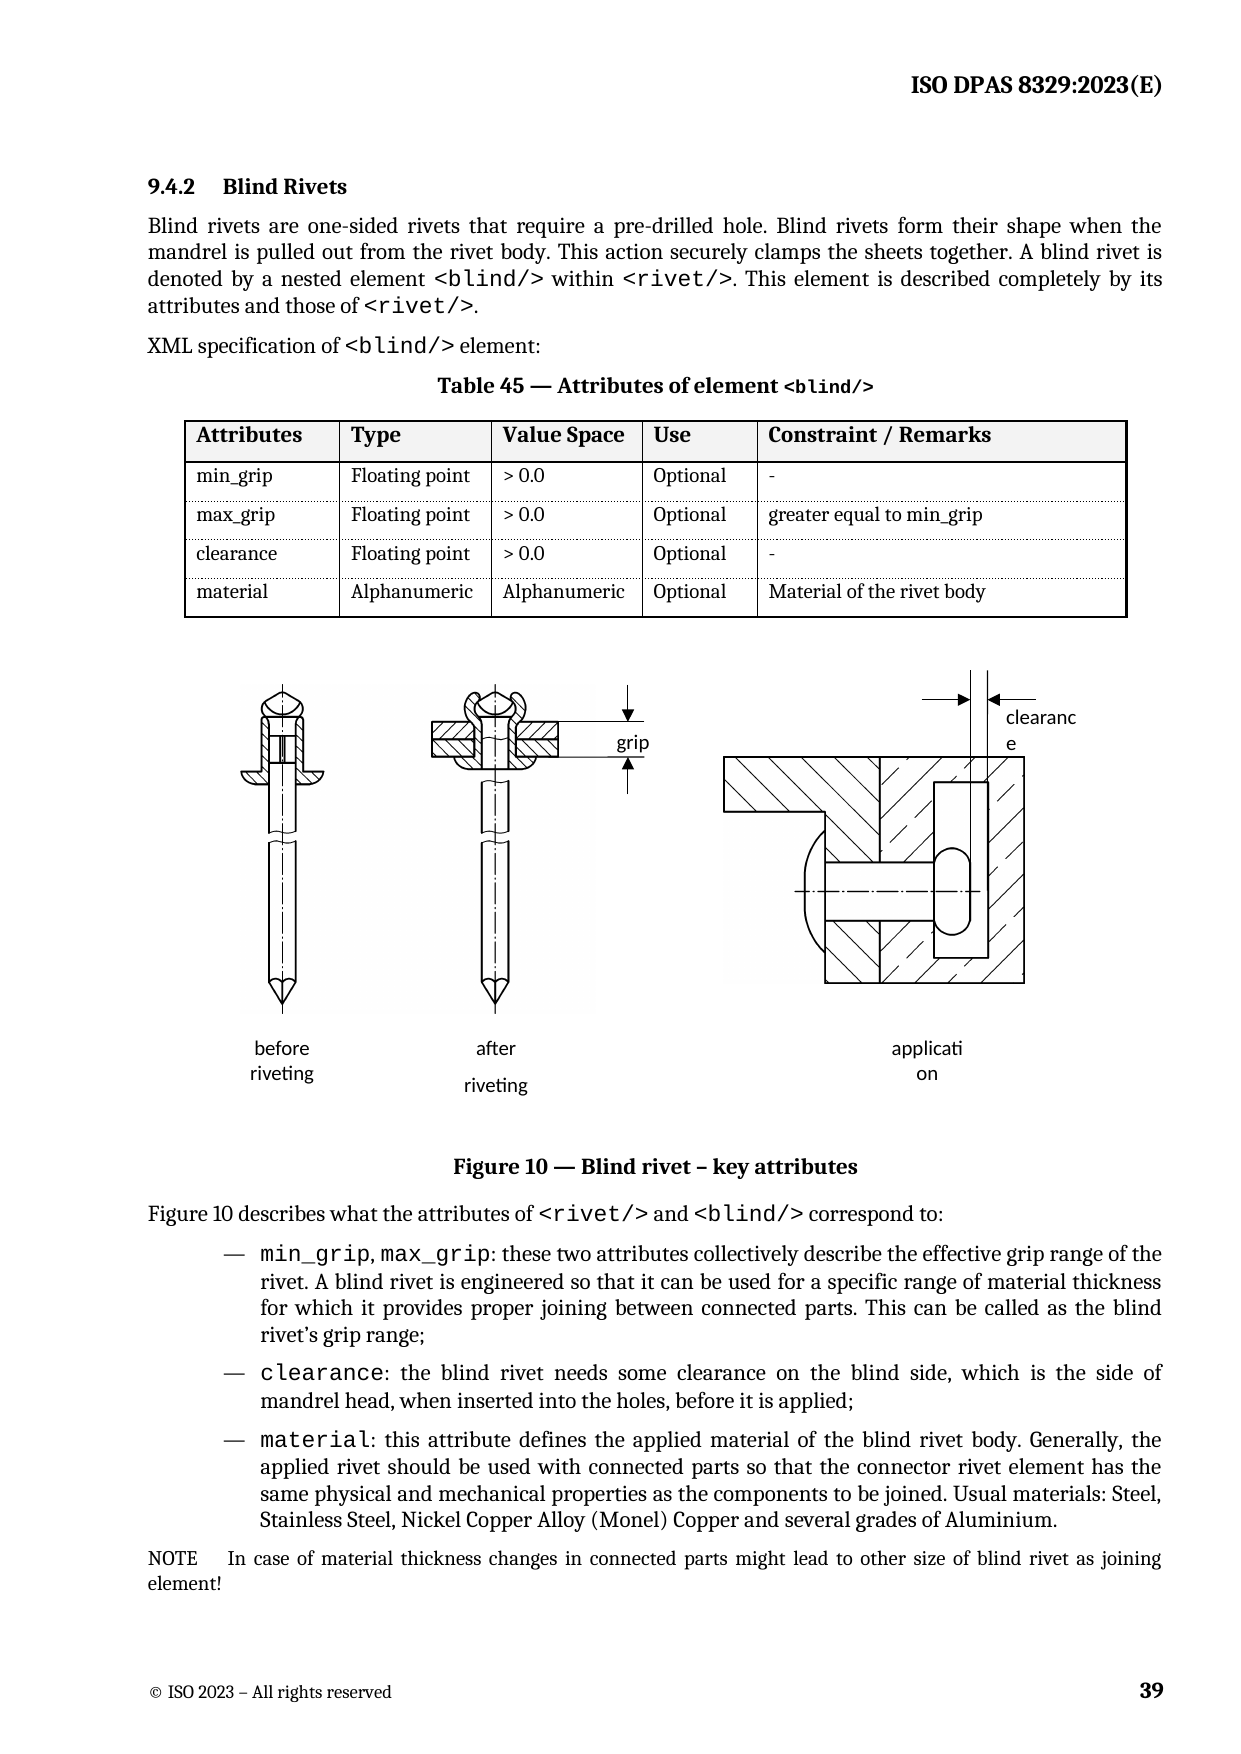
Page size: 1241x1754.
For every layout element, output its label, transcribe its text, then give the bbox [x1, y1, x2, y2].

list min_grip, max_grip: these two attributes collectively describe the effective grip range of the rivet. A blind rivet is engineered so that it can be used for a specific range of material thickness for which it provides proper joining between connected parts. This can be called as the blind rivet’s grip range; [223, 1241, 1163, 1348]
text NOTE In case of material thickness changes in connected parts might lead to other size of blind rivet as joining element! [148, 1546, 1163, 1596]
text Blind rivets are one-sided rivets that require a pre-drilled hole. Blind rivets form their shape when the mandrel is pulled out from the rivet body. This action securely clamps the sheets together. A blind rivet is denoted by a nested element <blind/> within <rivet/>. This element is described completely by its attributes and those of <rivet/>. [148, 213, 1163, 320]
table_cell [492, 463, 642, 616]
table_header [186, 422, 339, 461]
text Figure 10 describes what the attributes of <rivet/> and <blind/> correspond to: [148, 1201, 1163, 1229]
picture [240, 684, 597, 1014]
list material: this attribute defines the applied material of the blind rivet body. Generally, the applied rivet should be used with connected parts so that the connector rivet element has the same physical and mechanical properties as the components to be joined. Usual materials: Steel, Stainless Steel, Nickel Copper Alloy (Monel) Copper and several grades of Aluminium. [223, 1427, 1163, 1533]
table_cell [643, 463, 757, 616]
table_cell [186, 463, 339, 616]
text Table 45 — Attributes of element <blind/> [148, 373, 1163, 399]
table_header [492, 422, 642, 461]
list clearance: the blind rivet needs some clearance on the blind side, which is the side of mandrel head, when inserted into the holes, before it is applied; [223, 1360, 1163, 1414]
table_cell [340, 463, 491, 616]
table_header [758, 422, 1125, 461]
text XML specification of <blind/> element: [148, 333, 1163, 360]
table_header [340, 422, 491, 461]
subtitle Blind Rivets [148, 174, 1163, 200]
text Figure 10 — Blind rivet – key attributes [148, 1154, 1163, 1180]
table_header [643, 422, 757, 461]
picture [723, 756, 1025, 984]
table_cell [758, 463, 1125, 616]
